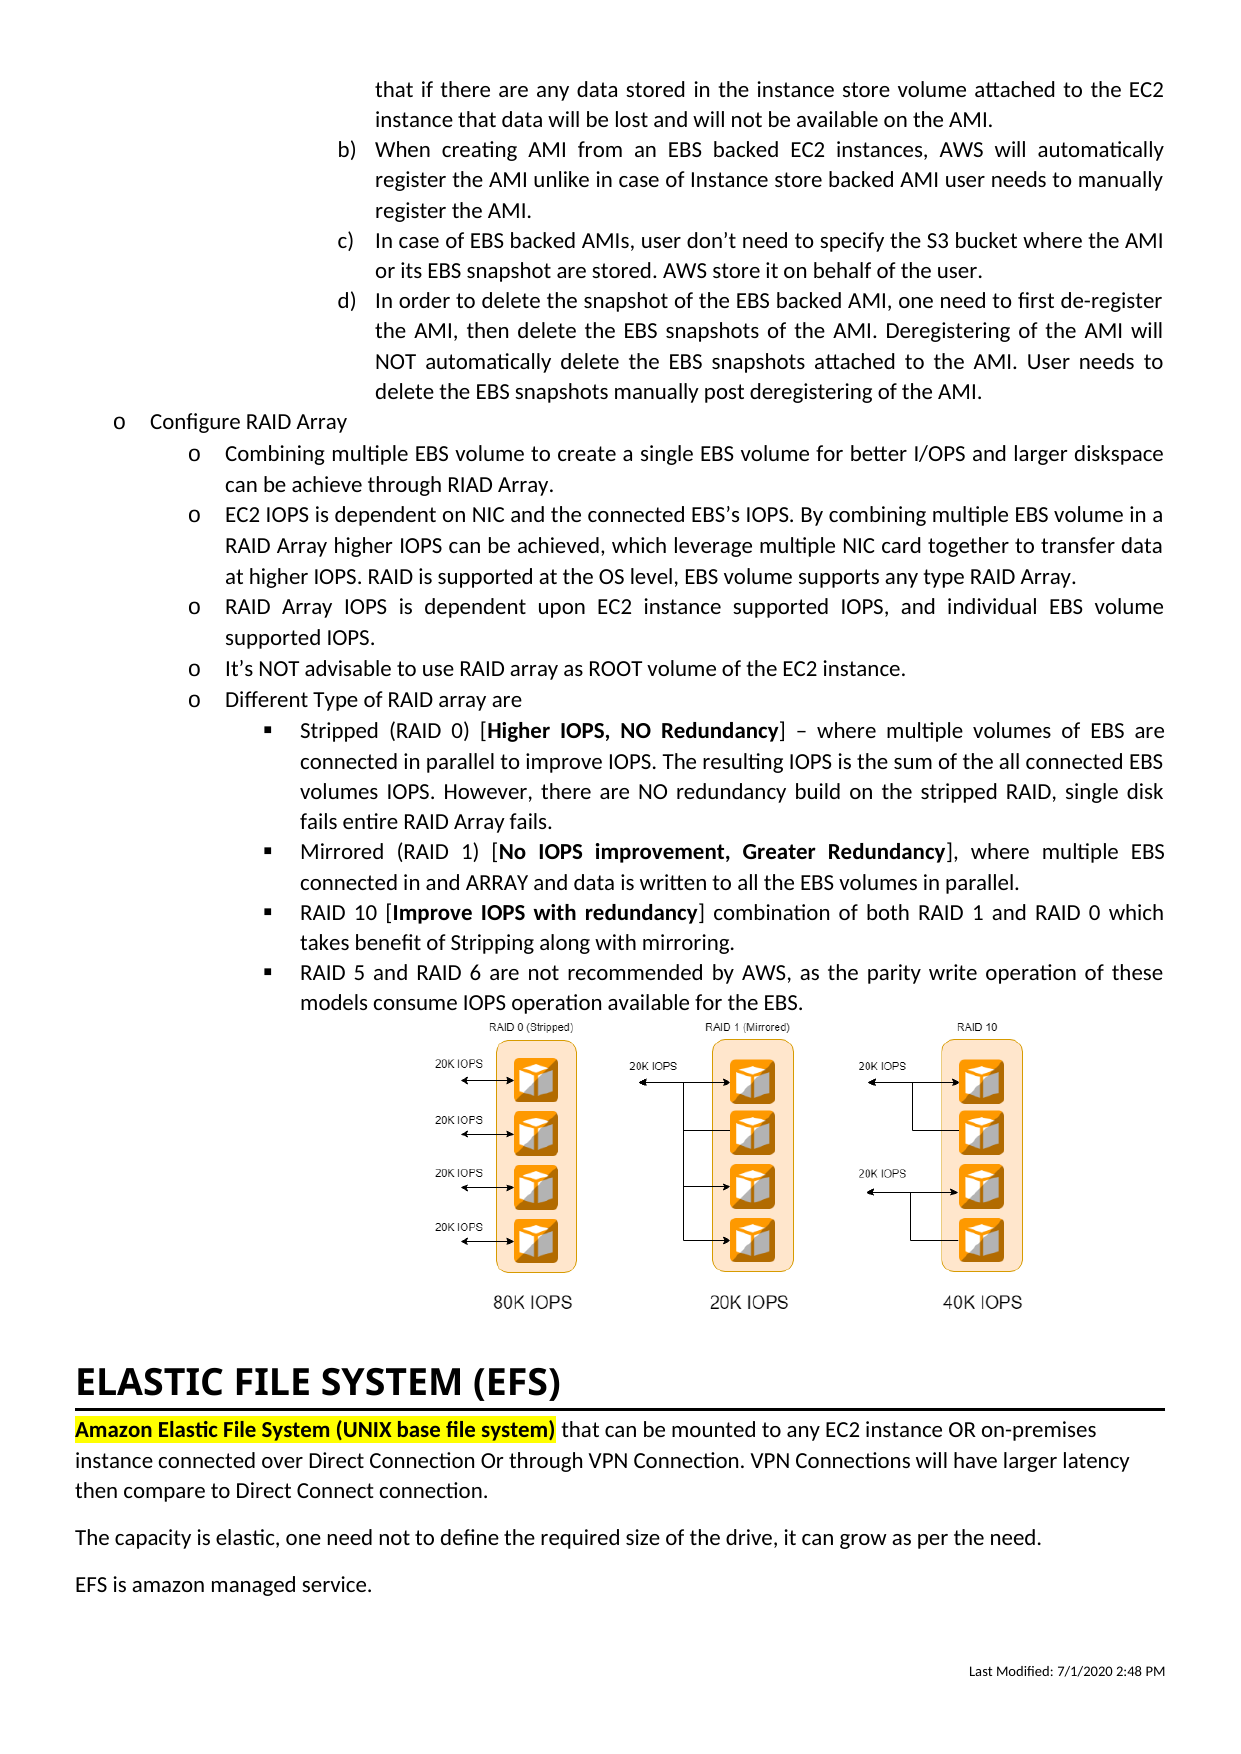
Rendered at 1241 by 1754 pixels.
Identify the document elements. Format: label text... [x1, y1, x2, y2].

list RAID Array IOPS is dependent upon EC2 instance supported IOPS, and individual EBS volume supported IOPS. [187, 592, 1165, 651]
list When creating AMI from an EBS backed EC2 instances, AWS will automatically register the AMI unlike in case of Instance store backed AMI user needs to manually register the AMI. [337, 135, 1165, 224]
text EFS is amazon managed service. [75, 1570, 1165, 1598]
list RAID 10 [Improve IOPS with redundancy] combination of both RAID 1 and RAID 0 which takes benefit of Stripping along with mirroring. [262, 898, 1165, 956]
subtitle Elastic File System (EFS) [75, 1355, 1165, 1408]
text The capacity is elastic, one need not to define the required size of the drive, it can grow as per the need. [75, 1523, 1165, 1551]
text Amazon Elastic File System (UNIX base file system) that can be mounted to any EC2 instance OR on-premises instance connected over Direct Connection Or through VPN Connection. VPN Connections will have larger latency then compare to Direct Connect connection. [75, 1416, 1165, 1504]
list It’s NOT advisable to use RAID array as ROOT volume of the EC2 instance. [187, 654, 1165, 683]
list Combining multiple EBS volume to create a single EBS volume for better I/OPS and larger diskspace can be achieve through RIAD Array. [187, 439, 1165, 498]
list Configure RAID Array [112, 407, 1165, 436]
list Stripped (RAID 0) [Higher IOPS, NO Redundancy] – where multiple volumes of EBS are connected in parallel to improve IOPS. The resulting IOPS is the sum of the all connected EBS volumes IOPS. However, there are NO redundancy build on the stripped RAID, single disk fails entire RAID Array fails. [262, 717, 1165, 835]
list Different Type of RAID array are [187, 685, 1165, 714]
list In case of EBS backed AMIs, user don’t need to specify the S3 bucket where the AMI or its EBS snapshot are stored. AWS store it on behalf of the user. [337, 226, 1165, 284]
list RAID 5 and RAID 6 are not recommended by AWS, as the parity write operation of these models consume IOPS operation available for the EBS. [262, 958, 1165, 1016]
list Mirrored (RAID 1) [No IOPS improvement, Greater Redundancy], where multiple EBS connected in and ARRAY and data is written to all the EBS volumes in parallel. [262, 837, 1165, 896]
picture [433, 1018, 1032, 1312]
list In order to delete the snapshot of the EBS backed AMI, one need to first de-register the AMI, then delete the EBS snapshots of the AMI. Deregistering of the AMI will NOT automatically delete the EBS snapshots attached to the AMI. User needs to delete the EBS snapshots manually post deregistering of the AMI. [337, 286, 1165, 405]
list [337, 75, 1165, 133]
list EC2 IOPS is dependent on NIC and the connected EBS’s IOPS. By combining multiple EBS volume in a RAID Array higher IOPS can be achieved, which leverage multiple NIC card together to transfer data at higher IOPS. RAID is supported at the OS level, EBS volume supports any type RAID Array. [187, 500, 1165, 590]
